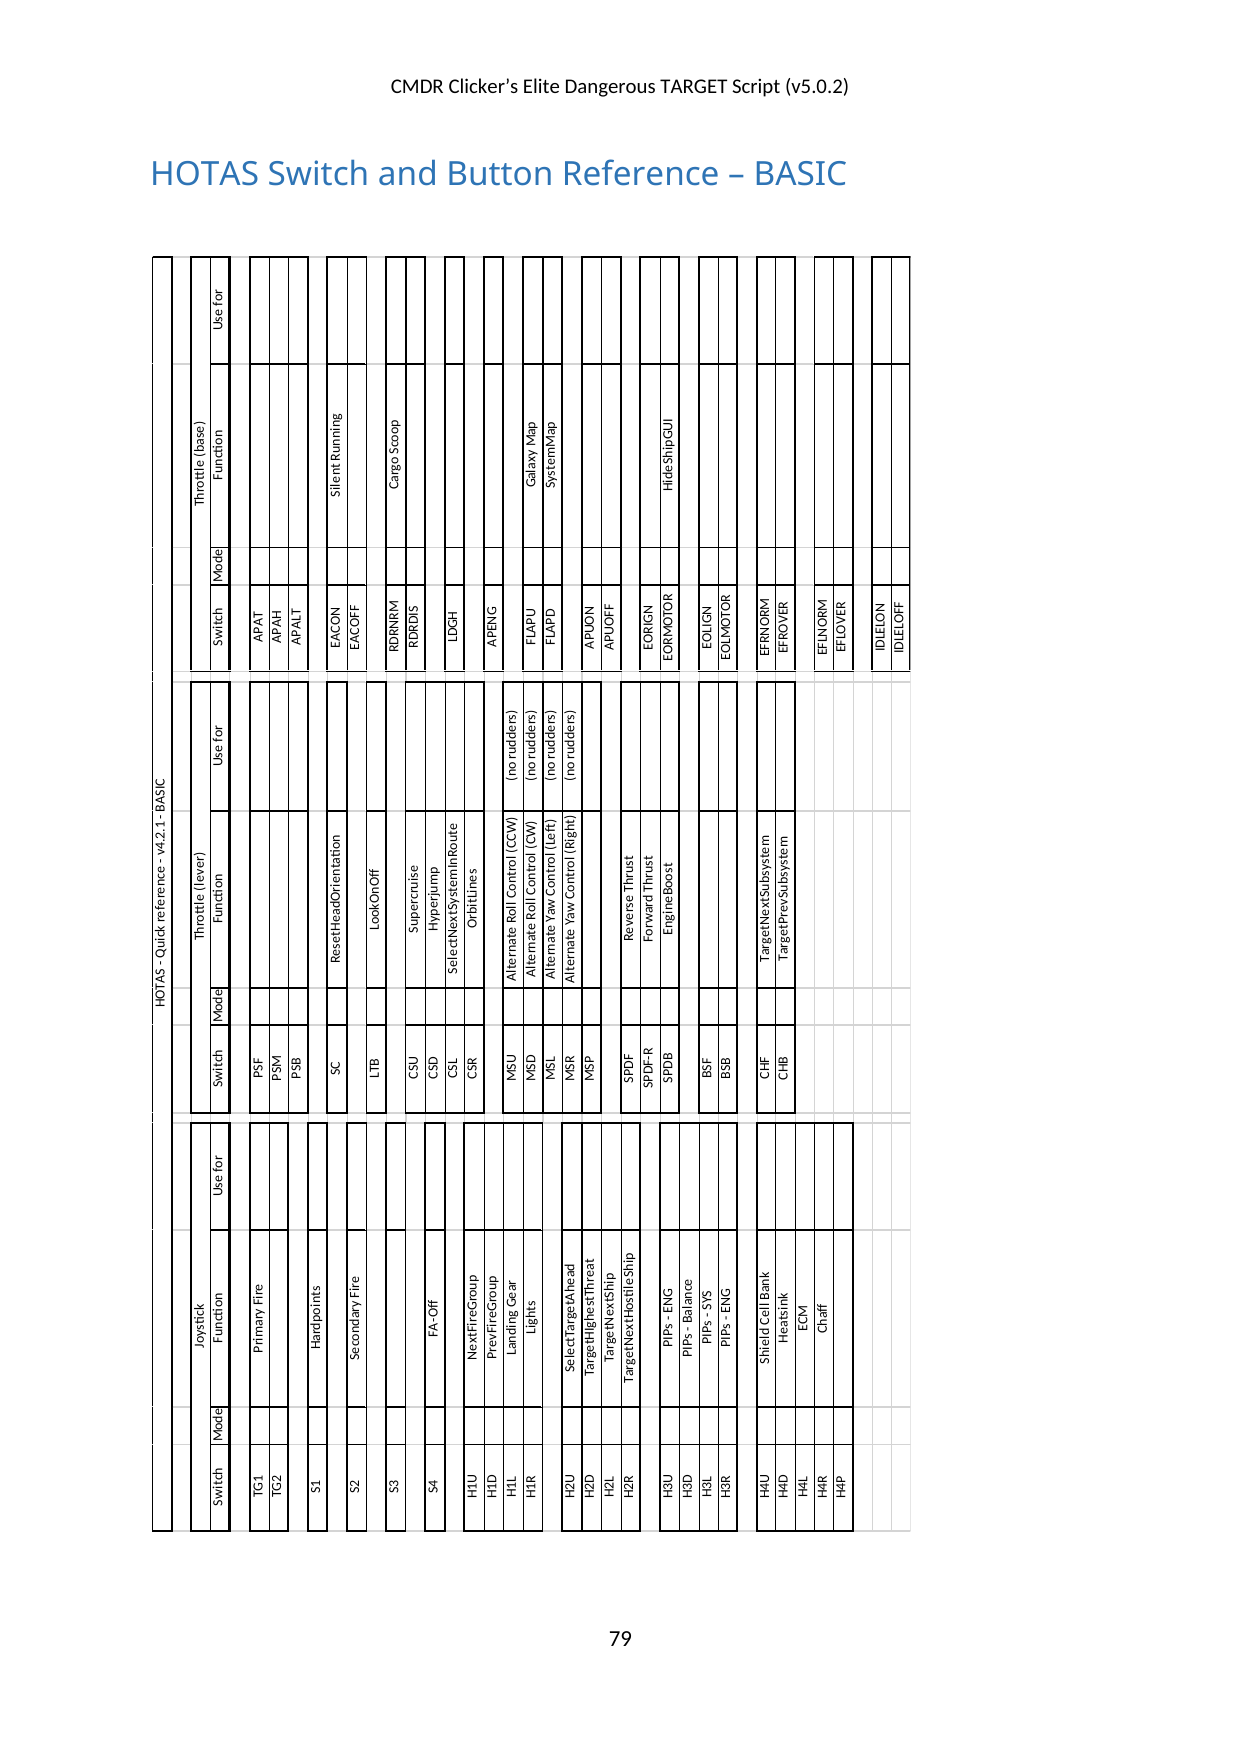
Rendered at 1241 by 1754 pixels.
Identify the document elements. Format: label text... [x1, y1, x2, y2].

subtitle HOTAS Switch and Button Reference – BASIC [150, 150, 1090, 195]
